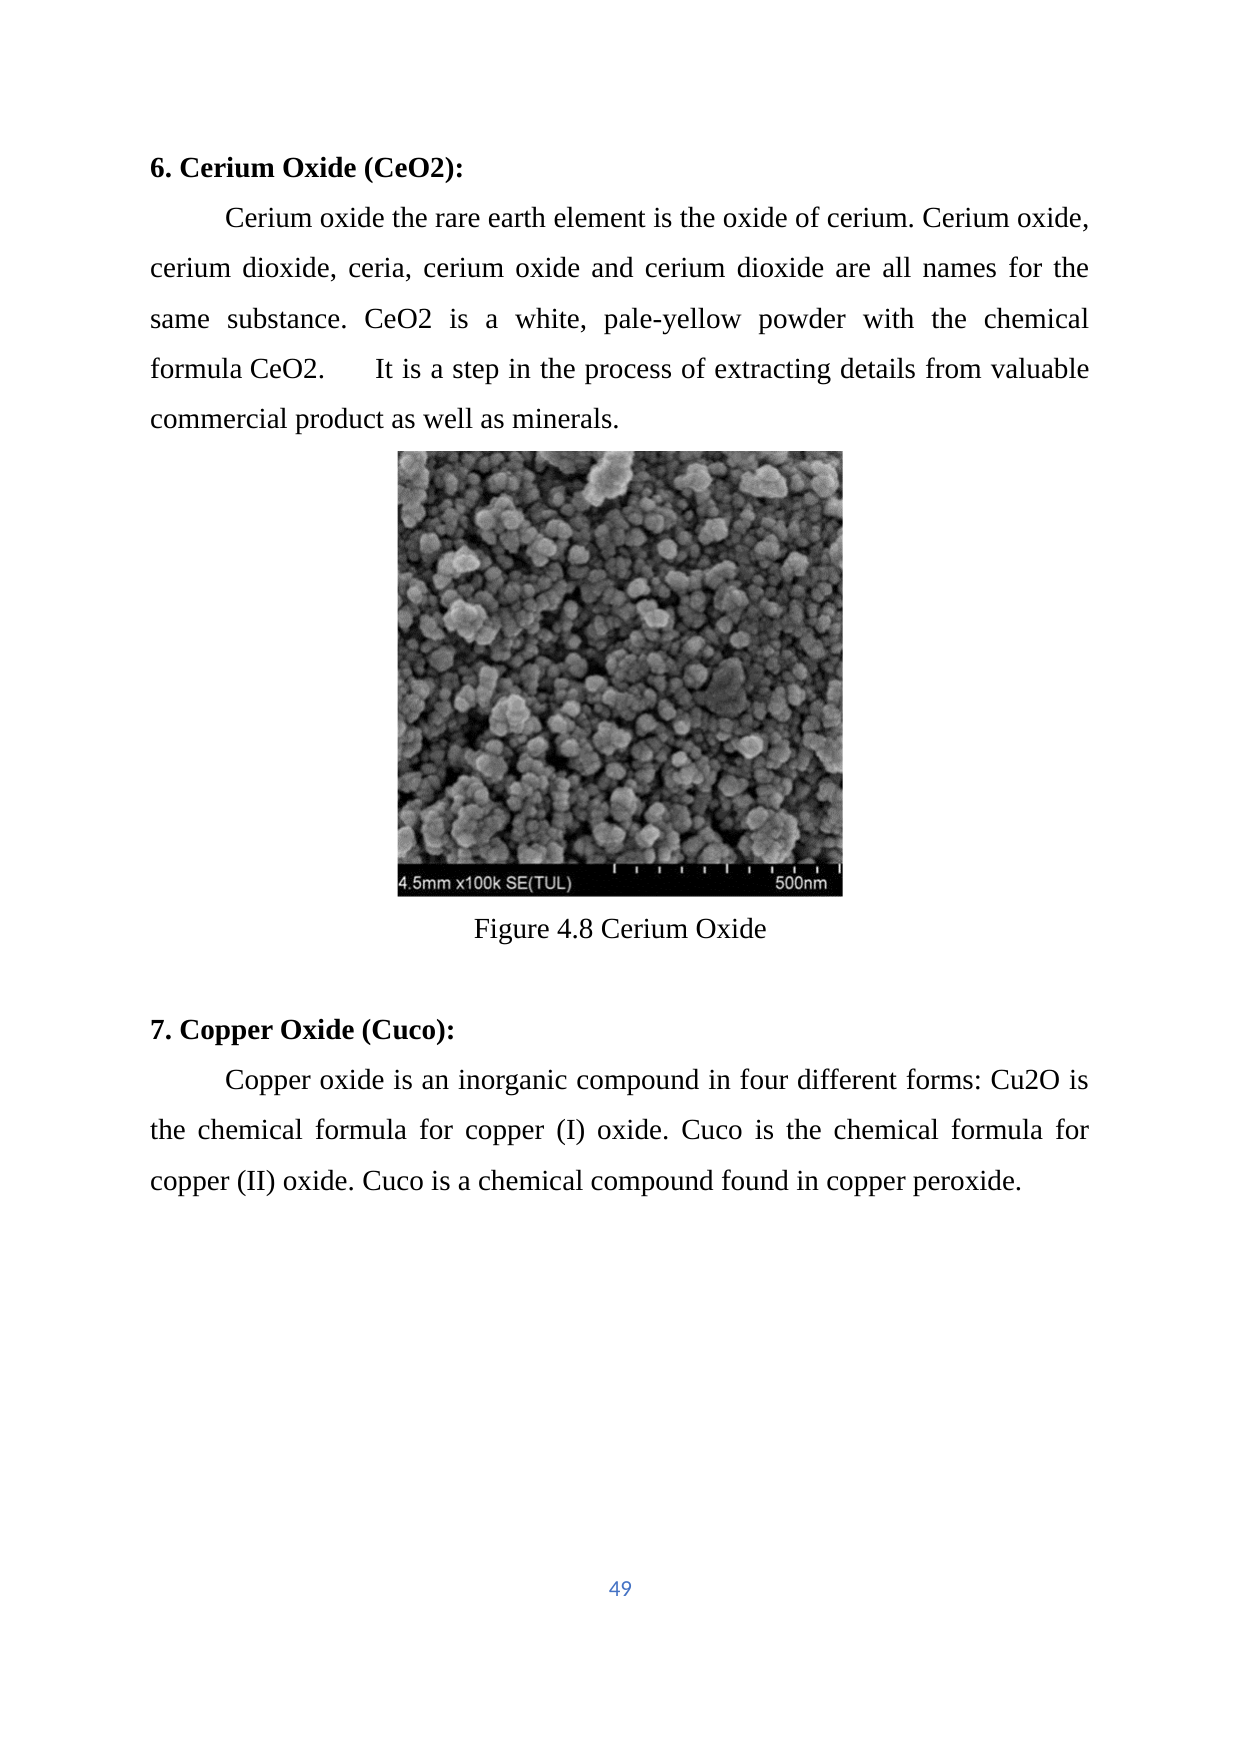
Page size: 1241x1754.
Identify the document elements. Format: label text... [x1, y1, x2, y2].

text Copper oxide is an inorganic compound in four different forms: Cu2O is the chemical formula for copper (I) oxide. Cuco is the chemical formula for copper (II) oxide. Cuco is a chemical compound found in copper peroxide. [150, 1062, 1090, 1196]
text Figure 4.8 Cerium Oxide [150, 911, 1090, 945]
picture [397, 451, 843, 897]
text 7. Copper Oxide (Cuco): [150, 1012, 1090, 1045]
text Cerium oxide the rare earth element is the oxide of cerium. Cerium oxide, cerium dioxide, ceria, cerium oxide and cerium dioxide are all names for the same substance. CeO2 is a white, pale-yellow powder with the chemical formula CeO2. It is a step in the process of extracting details from valuable commercial product as well as minerals. [150, 200, 1090, 435]
text 6. Cerium Oxide (CeO2): [150, 150, 1090, 183]
